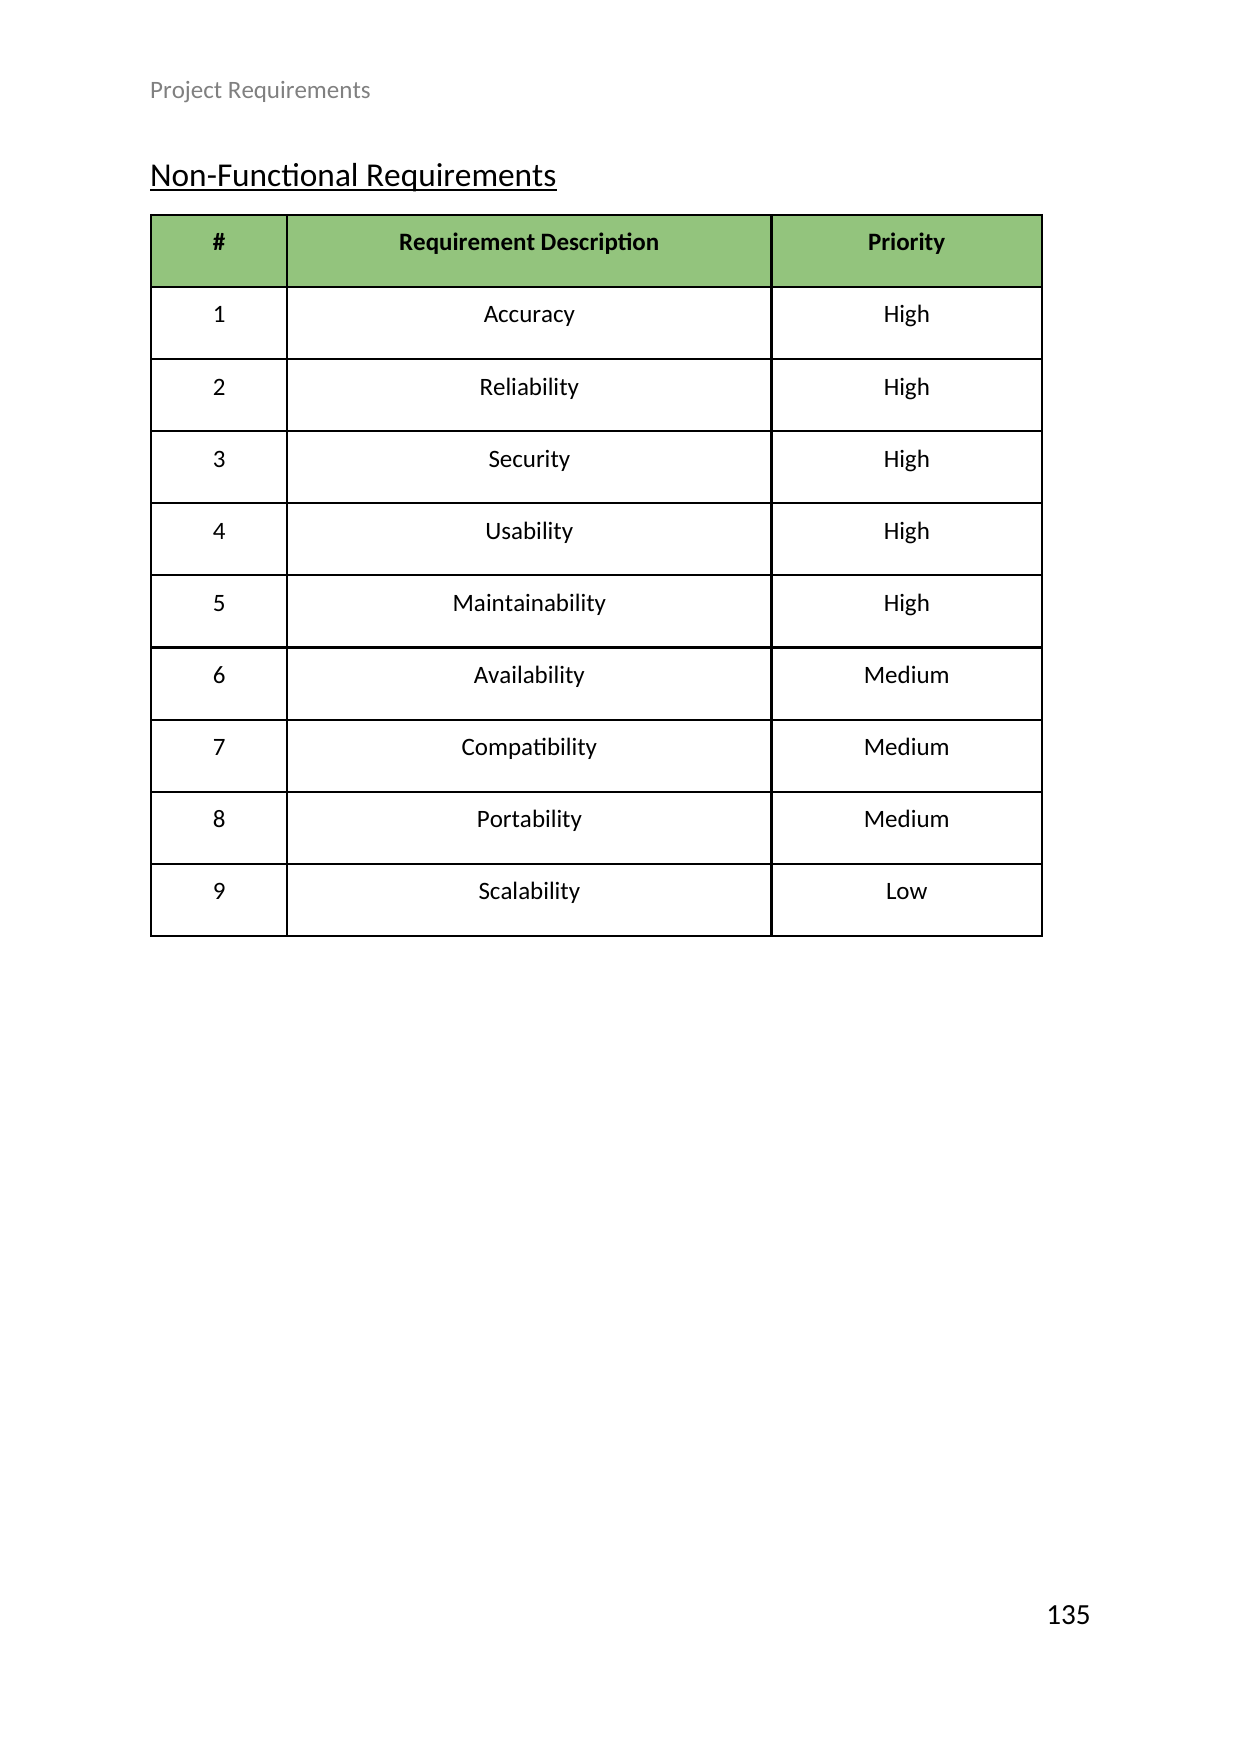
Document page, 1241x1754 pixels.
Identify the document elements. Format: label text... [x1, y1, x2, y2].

table_cell Reliability [288, 360, 770, 430]
table_cell 6 [152, 649, 286, 718]
table_cell Medium [773, 793, 1041, 863]
table_cell High [773, 504, 1041, 574]
table_cell Portability [288, 793, 770, 863]
table_cell Availability [288, 649, 770, 718]
table_cell High [773, 288, 1041, 358]
table_header # [152, 216, 286, 286]
table_cell Maintainability [288, 576, 770, 646]
table_header Requirement Description [288, 216, 770, 286]
table_header Priority [773, 216, 1041, 286]
table_cell 7 [152, 721, 286, 791]
table_cell High [773, 360, 1041, 430]
table_cell Usability [288, 504, 770, 574]
table_cell 1 [152, 288, 286, 358]
table_cell Scalability [288, 865, 770, 935]
table_cell High [773, 576, 1041, 646]
table_cell Accuracy [288, 288, 770, 358]
table_cell Low [773, 865, 1041, 935]
table_cell Medium [773, 721, 1041, 791]
table_cell Medium [773, 649, 1041, 718]
table_cell 2 [152, 360, 286, 430]
table_cell 5 [152, 576, 286, 646]
table_cell 9 [152, 865, 286, 935]
table_cell 8 [152, 793, 286, 863]
table_cell Security [288, 432, 770, 502]
table_cell 3 [152, 432, 286, 502]
subtitle Non-Functional Requirements [150, 154, 1090, 195]
table_cell 4 [152, 504, 286, 574]
table_cell High [773, 432, 1041, 502]
table_cell Compatibility [288, 721, 770, 791]
